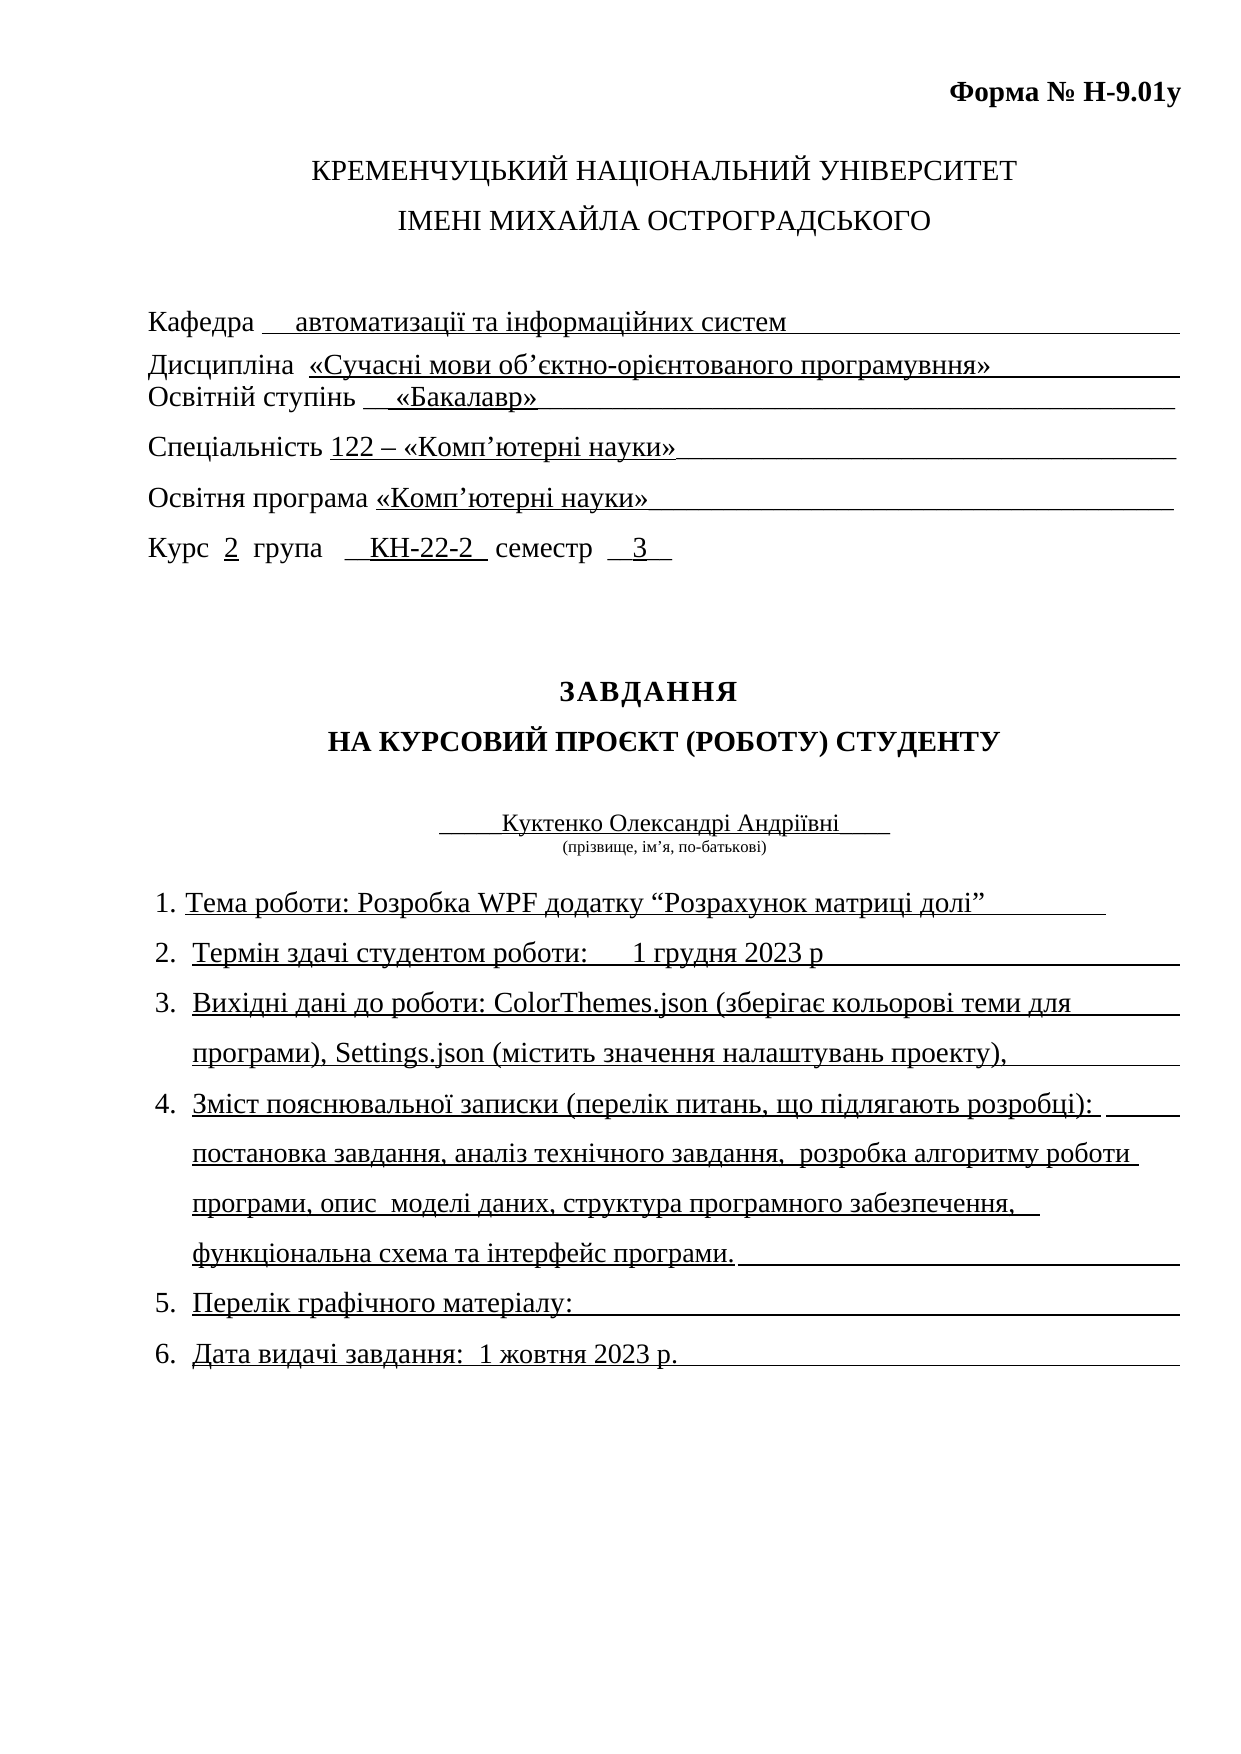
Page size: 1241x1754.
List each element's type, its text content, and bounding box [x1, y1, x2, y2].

text Освітній ступінь __ «Бакалавр»___________________________________________________ [148, 379, 1181, 413]
text Курс 2 група __КН-22-2 семестр __3__ [148, 530, 1181, 564]
list Тема роботи: Розробка WPF додатку “Розрахунок матриці долі” [154, 885, 1211, 918]
text Спеціальність 122 – «Комп’ютерні науки»________________________________________ [148, 429, 1181, 463]
text (прізвище, ім’я, по-батькові) [148, 837, 1181, 856]
list Вихідні дані до роботи: ColorThemes.json (зберігає кольорові теми для програми), Settings.json (містить значення налаштувань проекту), [154, 985, 1181, 1069]
list Дата видачі завдання: 1 жовтня 2023 р. [154, 1336, 1181, 1369]
text КРЕМЕНЧУЦЬКИЙ НАЦІОНАЛЬНИЙ УНІВЕРСИТЕТ [148, 153, 1181, 186]
list Термін здачі студентом роботи: 1 грудня 2023 р [154, 935, 1181, 968]
text ІМЕНІ МИХАЙЛА ОСТРОГРАДСЬКОГО [148, 203, 1181, 237]
text Дисципліна «Сучасні мови об’єктно-орієнтованого програмувння» [148, 354, 1181, 379]
list постановка завдання, аналіз технічного завдання, розробка алгоритму роботи програми, опис моделі даних, структура програмного забезпечення, функціональна схема та інтерфейс програми. [192, 1136, 1181, 1269]
text Форма № Н-9.01у [148, 74, 1181, 107]
list Перелік графічного матеріалу: [154, 1285, 1181, 1319]
text Освітня програма «Комп’ютерні науки»__________________________________________ [148, 480, 1181, 513]
text НА КУРСОВИЙ ПРОЄКТ (РОБОТУ) СТУДЕНТУ [148, 724, 1181, 758]
text _____Куктенко Олександрі Андріївні____ [148, 808, 1181, 837]
text Кафедра автоматизації та інформаційних систем [148, 304, 1181, 337]
list Зміст пояснювальної записки (перелік питань, що підлягають розробці): [154, 1086, 1181, 1119]
text ЗАВДАННЯ [354, 674, 942, 707]
